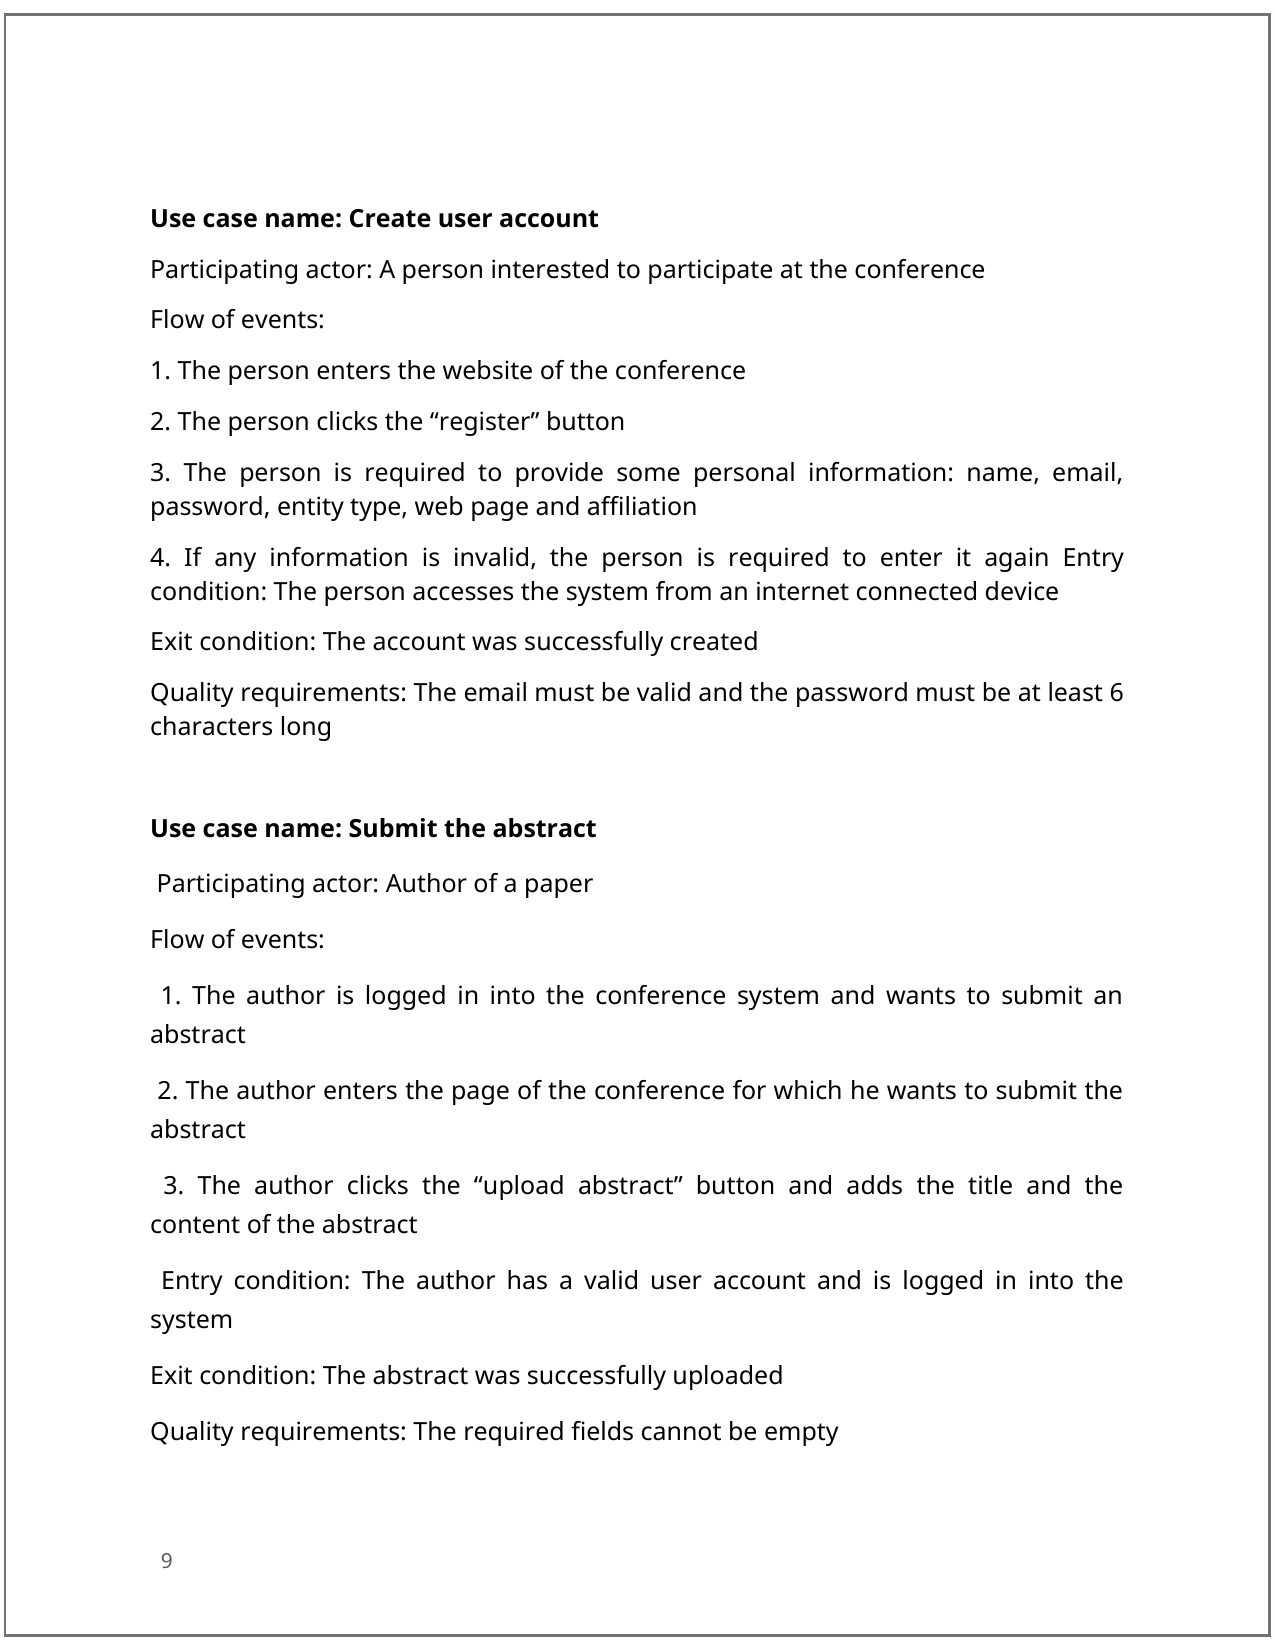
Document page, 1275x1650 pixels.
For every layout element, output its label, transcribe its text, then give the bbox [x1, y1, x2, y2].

text Quality requirements: The required fields cannot be empty [150, 1413, 1125, 1448]
text 3. The author clicks the “upload abstract” button and adds the title and the content of the abstract [150, 1168, 1125, 1241]
text Use case name: Submit the abstract [150, 810, 1125, 844]
text Exit condition: The abstract was successfully uploaded [150, 1358, 1125, 1392]
text 2. The author enters the page of the conference for which he wants to submit the abstract [150, 1073, 1125, 1146]
text 2. The person clicks the “register” button [150, 404, 1125, 438]
text 1. The person enters the website of the conference [150, 353, 1125, 387]
text Entry condition: The author has a valid user account and is logged in into the system [150, 1263, 1125, 1336]
text 3. The person is required to provide some personal information: name, email, password, entity type, web page and affiliation [150, 454, 1125, 522]
text Exit condition: The account was successfully created [150, 624, 1125, 658]
text Participating actor: Author of a paper [150, 866, 1125, 900]
text Use case name: Create user account [150, 201, 1125, 235]
text Flow of events: [150, 302, 1125, 336]
text 4. If any information is invalid, the person is required to enter it again Entry condition: The person accesses the system from an internet connected device [150, 539, 1125, 607]
text Flow of events: [150, 922, 1125, 956]
text Quality requirements: The email must be valid and the password must be at least 6 characters long [150, 675, 1125, 743]
text Participating actor: A person interested to participate at the conference [150, 251, 1125, 286]
text 1. The author is logged in into the conference system and wants to submit an abstract [150, 978, 1125, 1051]
